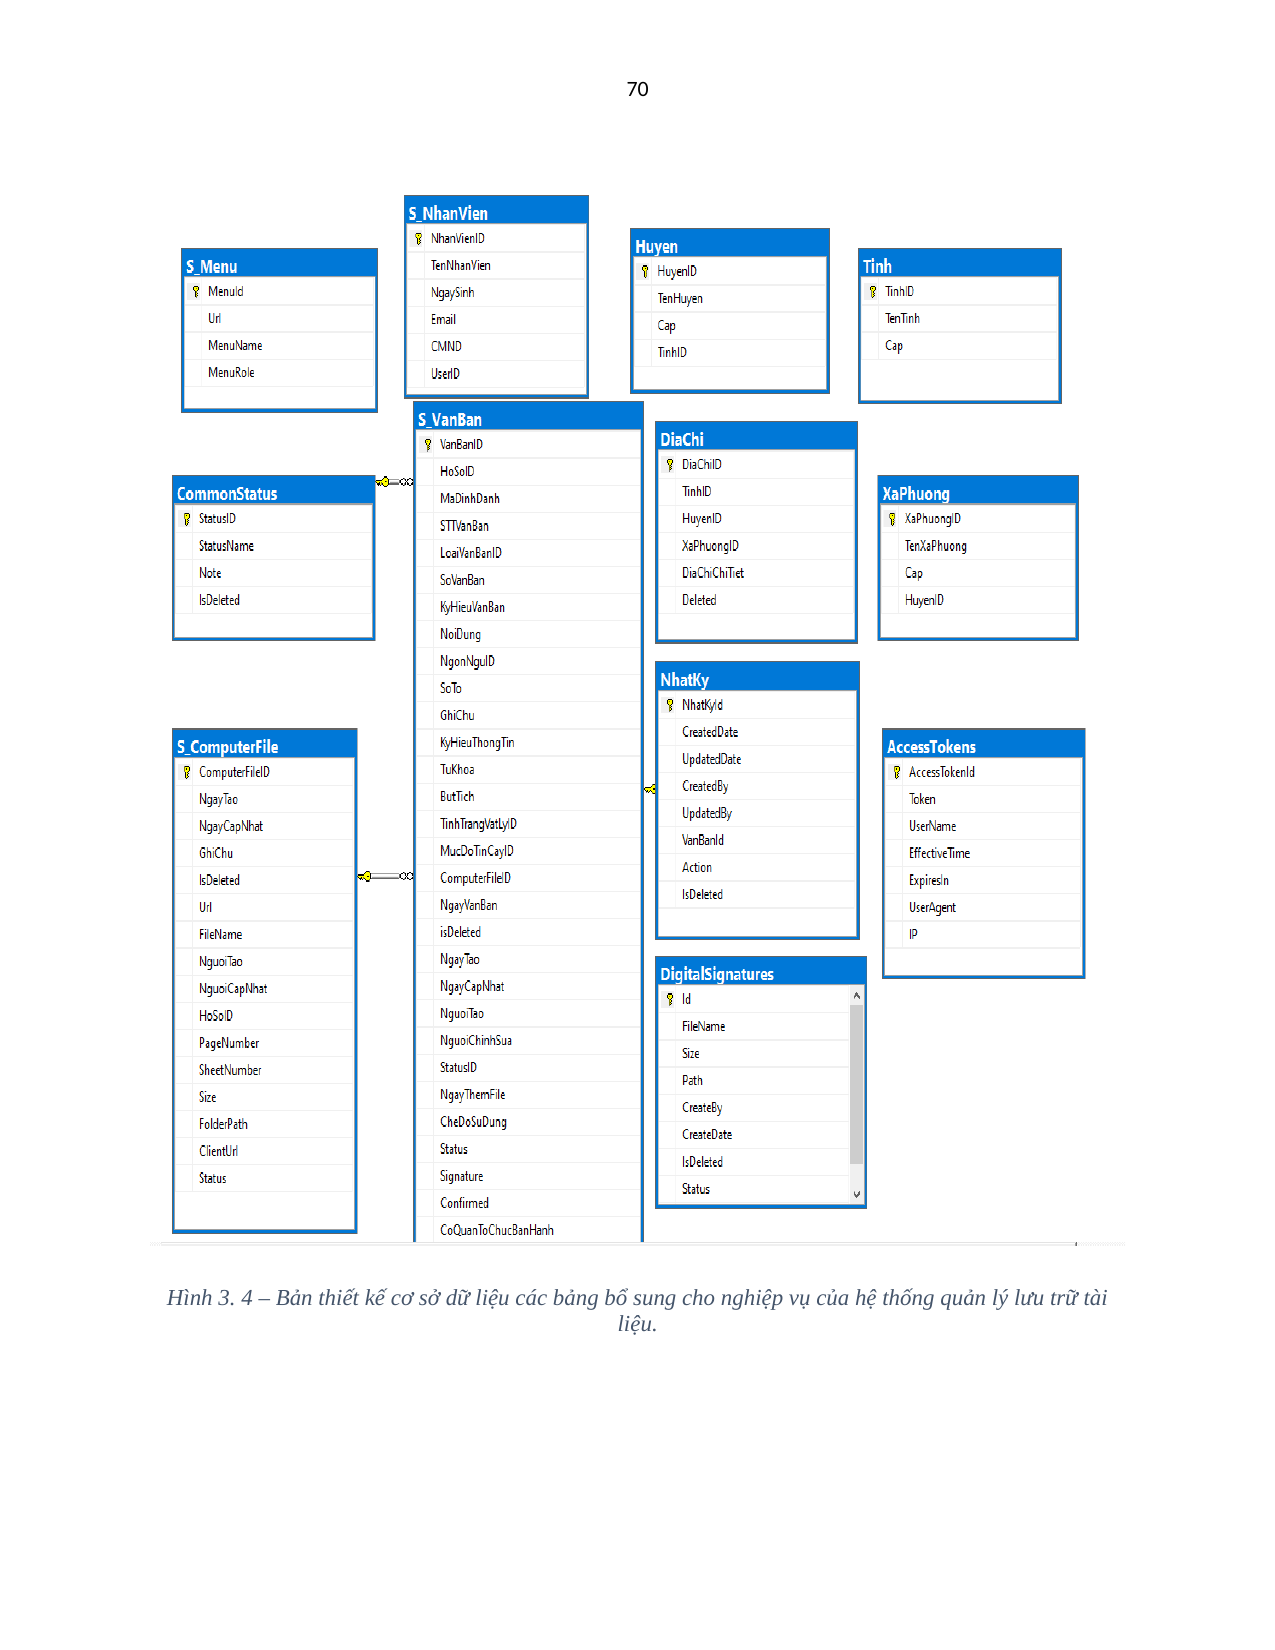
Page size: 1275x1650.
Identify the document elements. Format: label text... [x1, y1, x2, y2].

text Hình 3. 4 – Bản thiết kế cơ sở dữ liệu các bảng bổ sung cho nghiệp vụ của hệ thống quản lý lưu trữ tài liệu. [150, 1284, 1125, 1336]
picture [150, 180, 1125, 1246]
